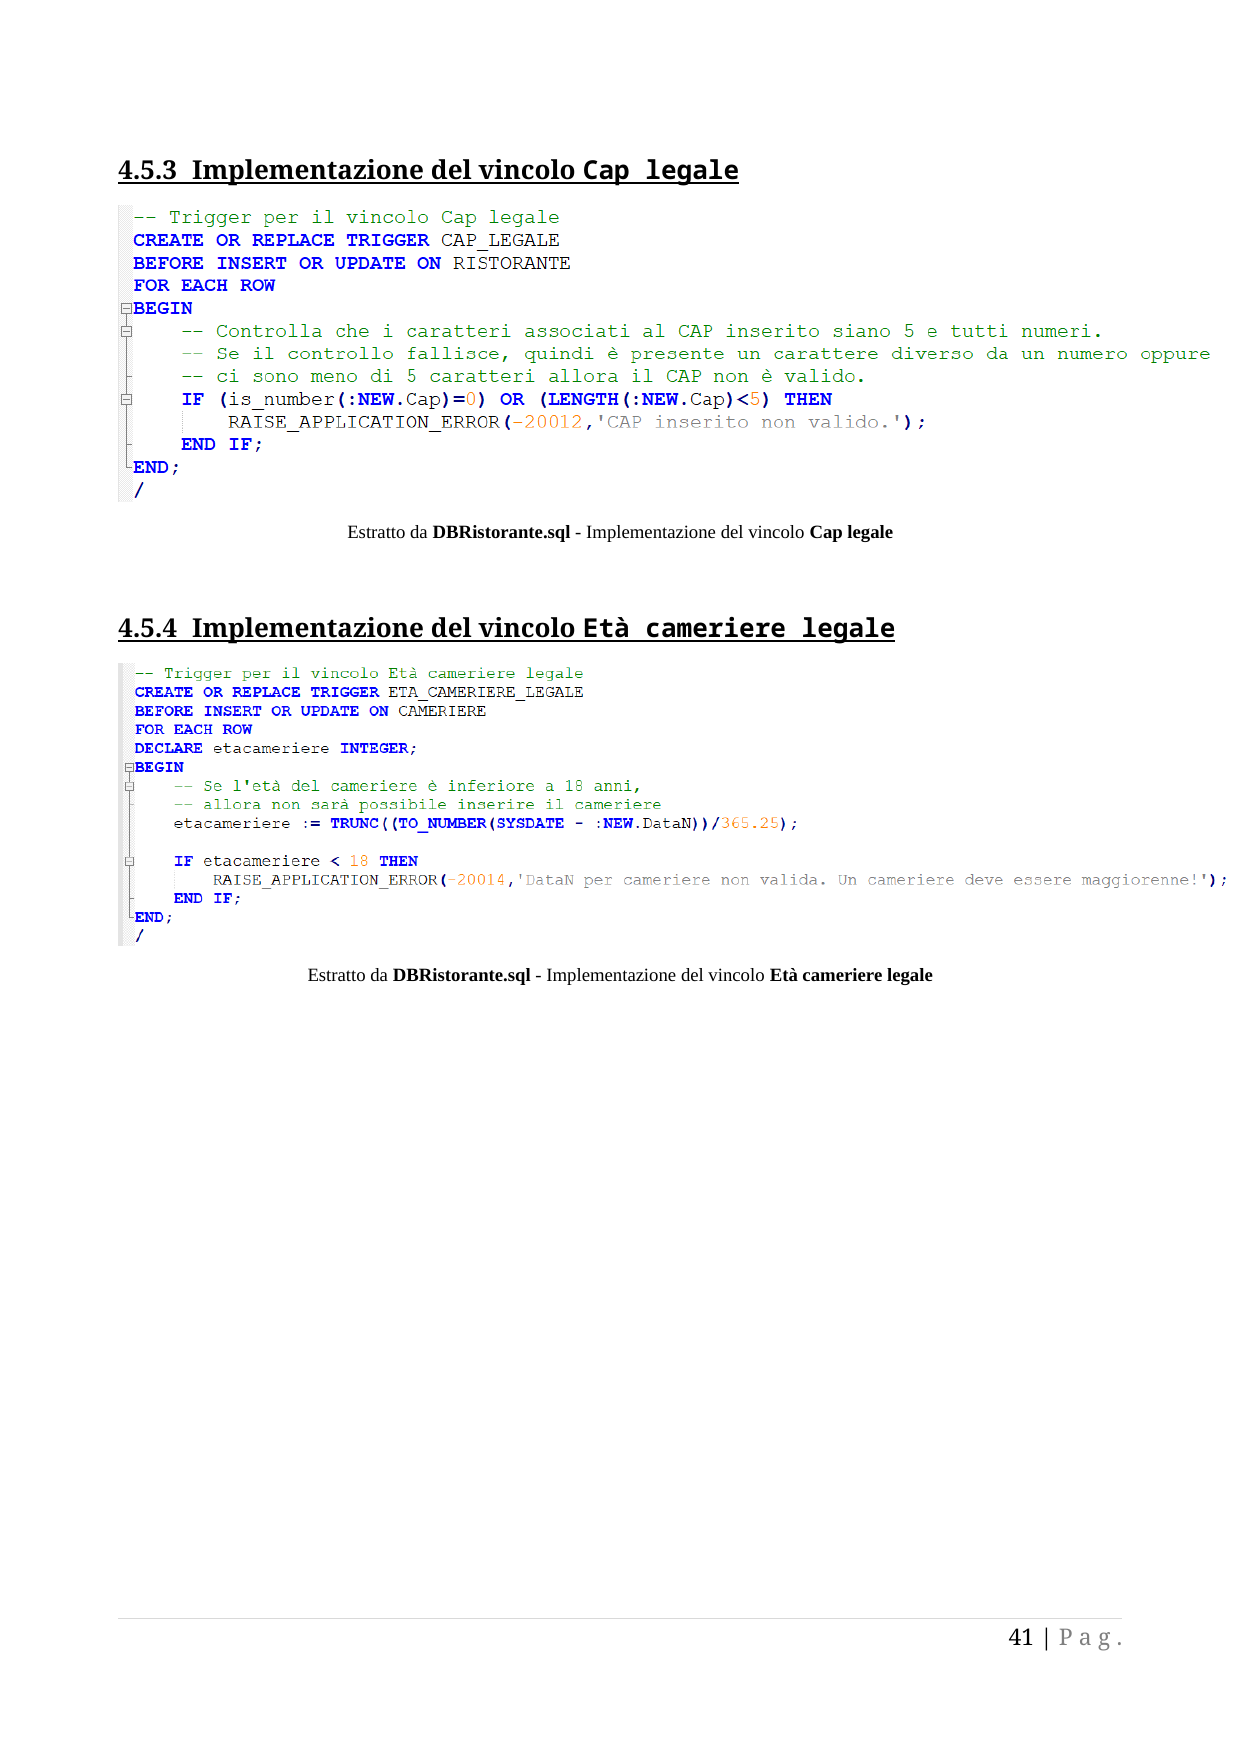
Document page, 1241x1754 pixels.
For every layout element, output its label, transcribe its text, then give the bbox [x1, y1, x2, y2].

picture [118, 663, 1228, 946]
text Estratto da DBRistorante.sql - Implementazione del vincolo Cap legale [118, 521, 1122, 542]
text Estratto da DBRistorante.sql - Implementazione del vincolo Età cameriere legale [118, 964, 1122, 986]
text 4.5.3 Implementazione del vincolo Cap legale [118, 152, 1122, 187]
picture [118, 205, 1223, 502]
text 4.5.4 Implementazione del vincolo Età cameriere legale [118, 610, 1122, 646]
